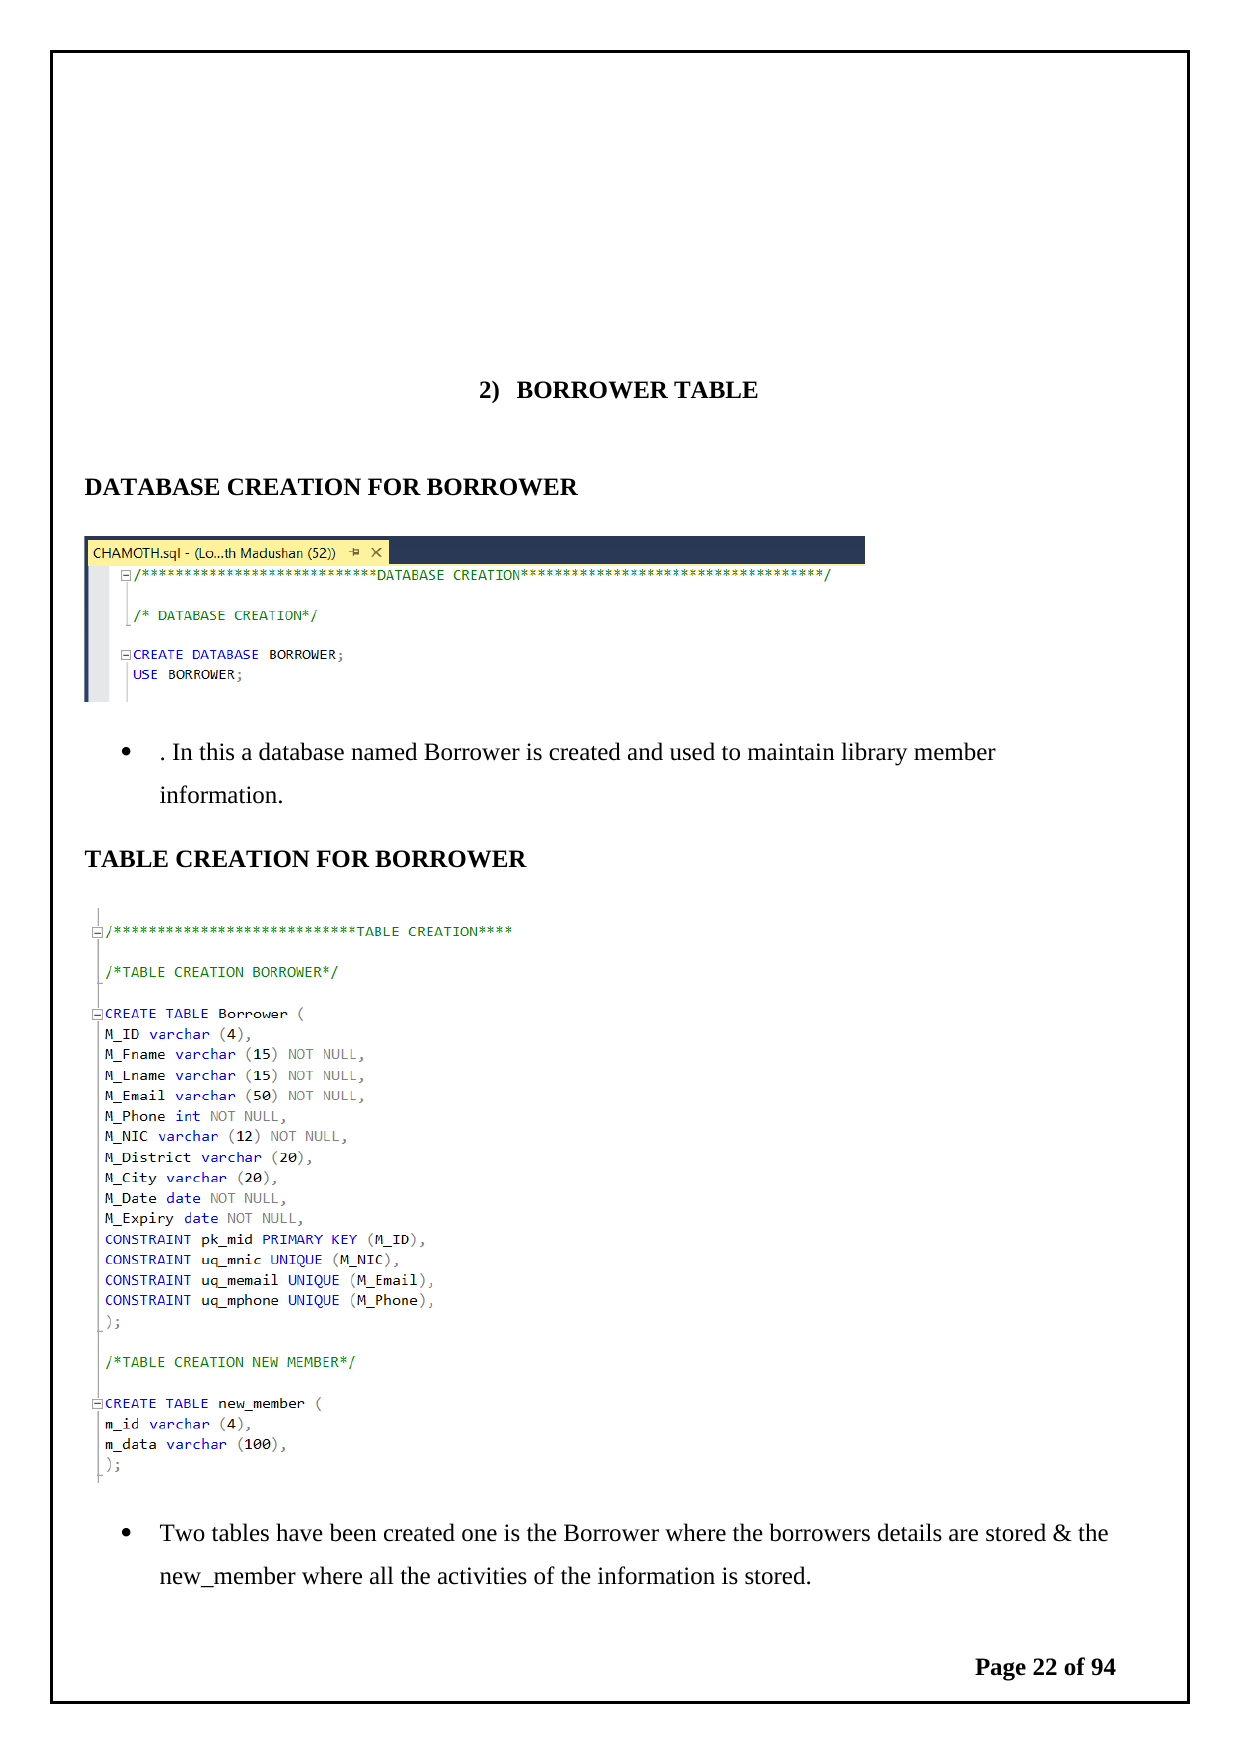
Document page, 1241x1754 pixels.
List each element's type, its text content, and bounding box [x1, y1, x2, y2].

subtitle BORROWER TABLE [122, 376, 1116, 404]
picture [84, 908, 512, 1483]
list Two tables have been created one is the Borrower where the borrowers details are stored & the new_member where all the activities of the information is stored. [122, 1518, 1116, 1590]
text TABLE CREATION FOR BORROWER [84, 844, 1116, 873]
text DATABASE CREATION FOR BORROWER [84, 472, 1116, 501]
picture [84, 536, 865, 702]
list . In this a database named Borrower is created and used to maintain library member information. [122, 737, 1116, 809]
